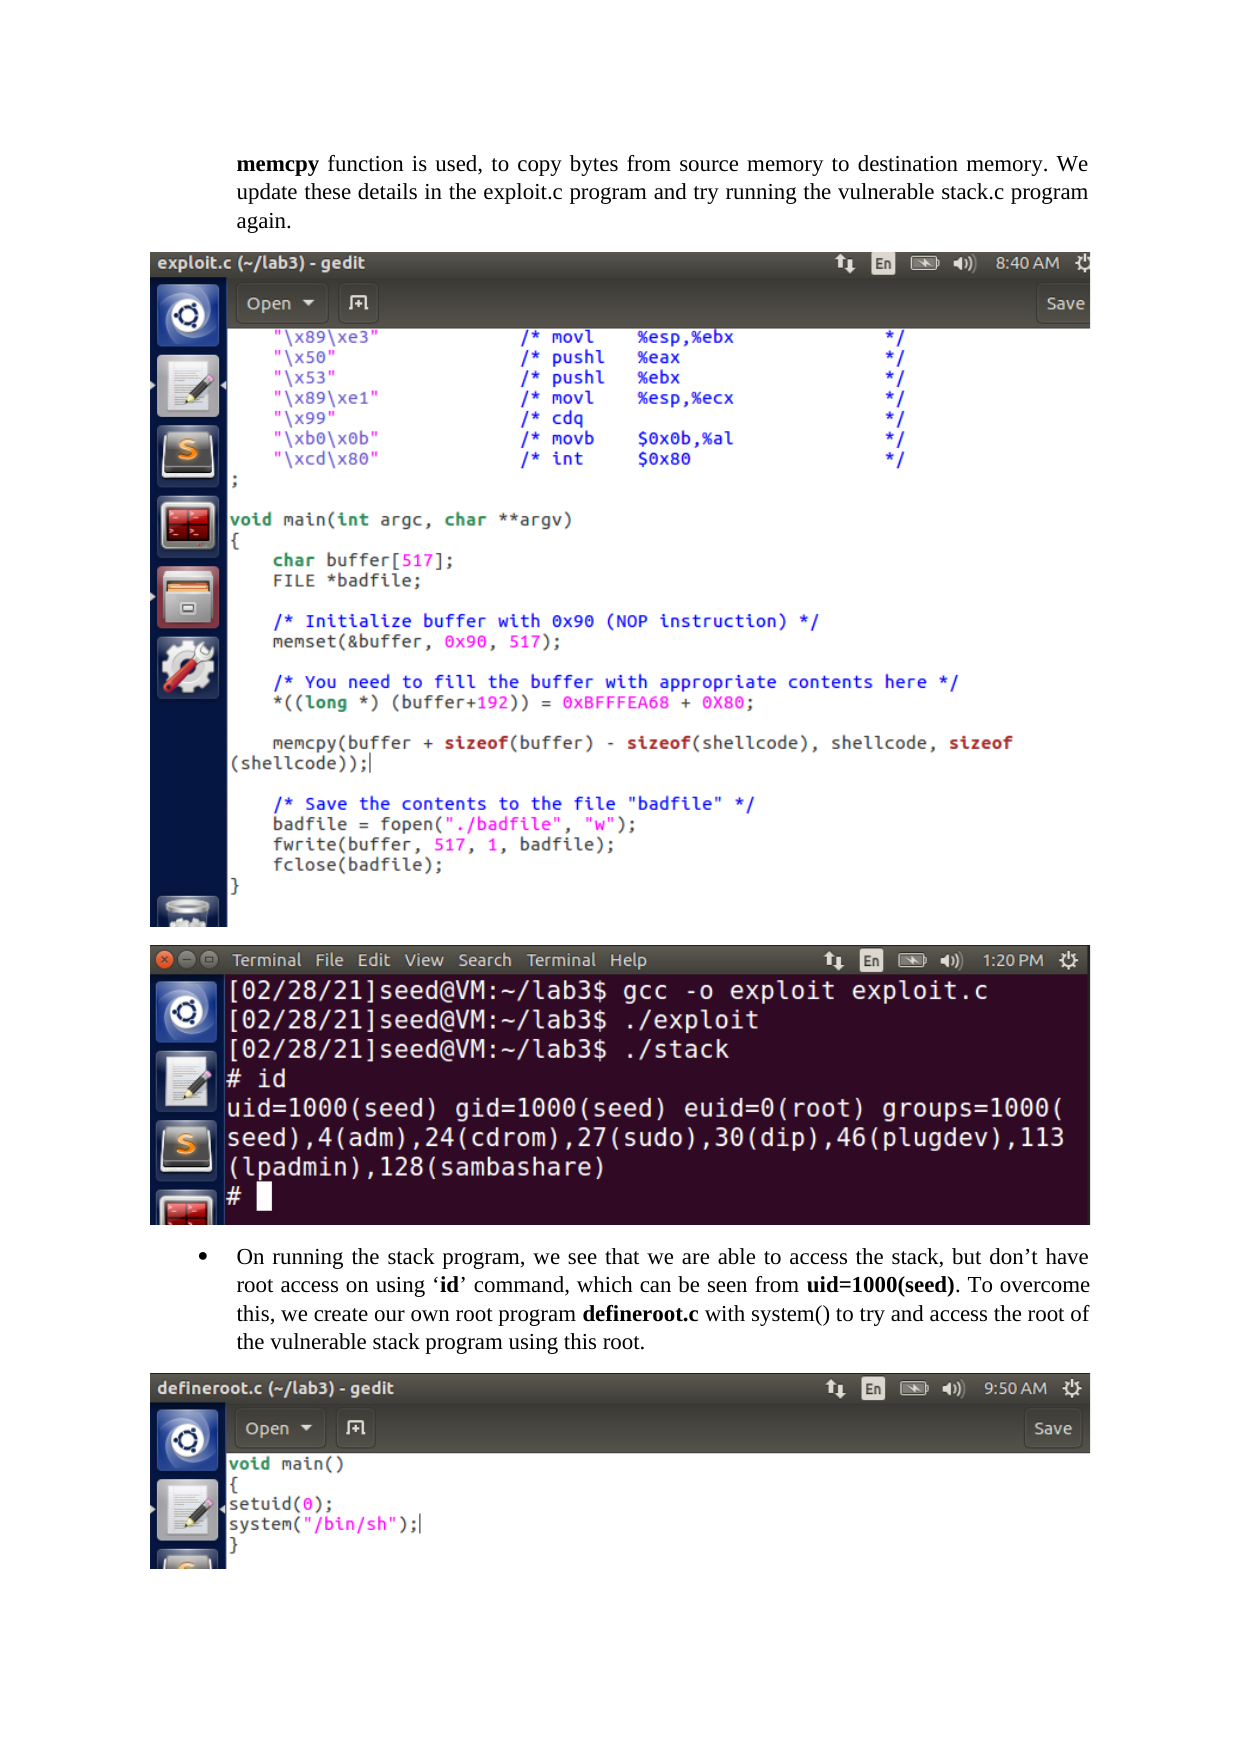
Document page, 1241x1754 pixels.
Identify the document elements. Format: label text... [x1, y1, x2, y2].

list On running the stack program, we see that we are able to access the stack, but don’t have root access on using ‘id’ command, which can be seen from uid=1000(seed). To overcome this, we create our own root program defineroot.c with system() to try and access the root of the vulnerable stack program using this root. [199, 1243, 1090, 1355]
picture [150, 252, 1091, 927]
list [199, 150, 1090, 233]
picture [150, 945, 1091, 1225]
picture [150, 1373, 1091, 1569]
